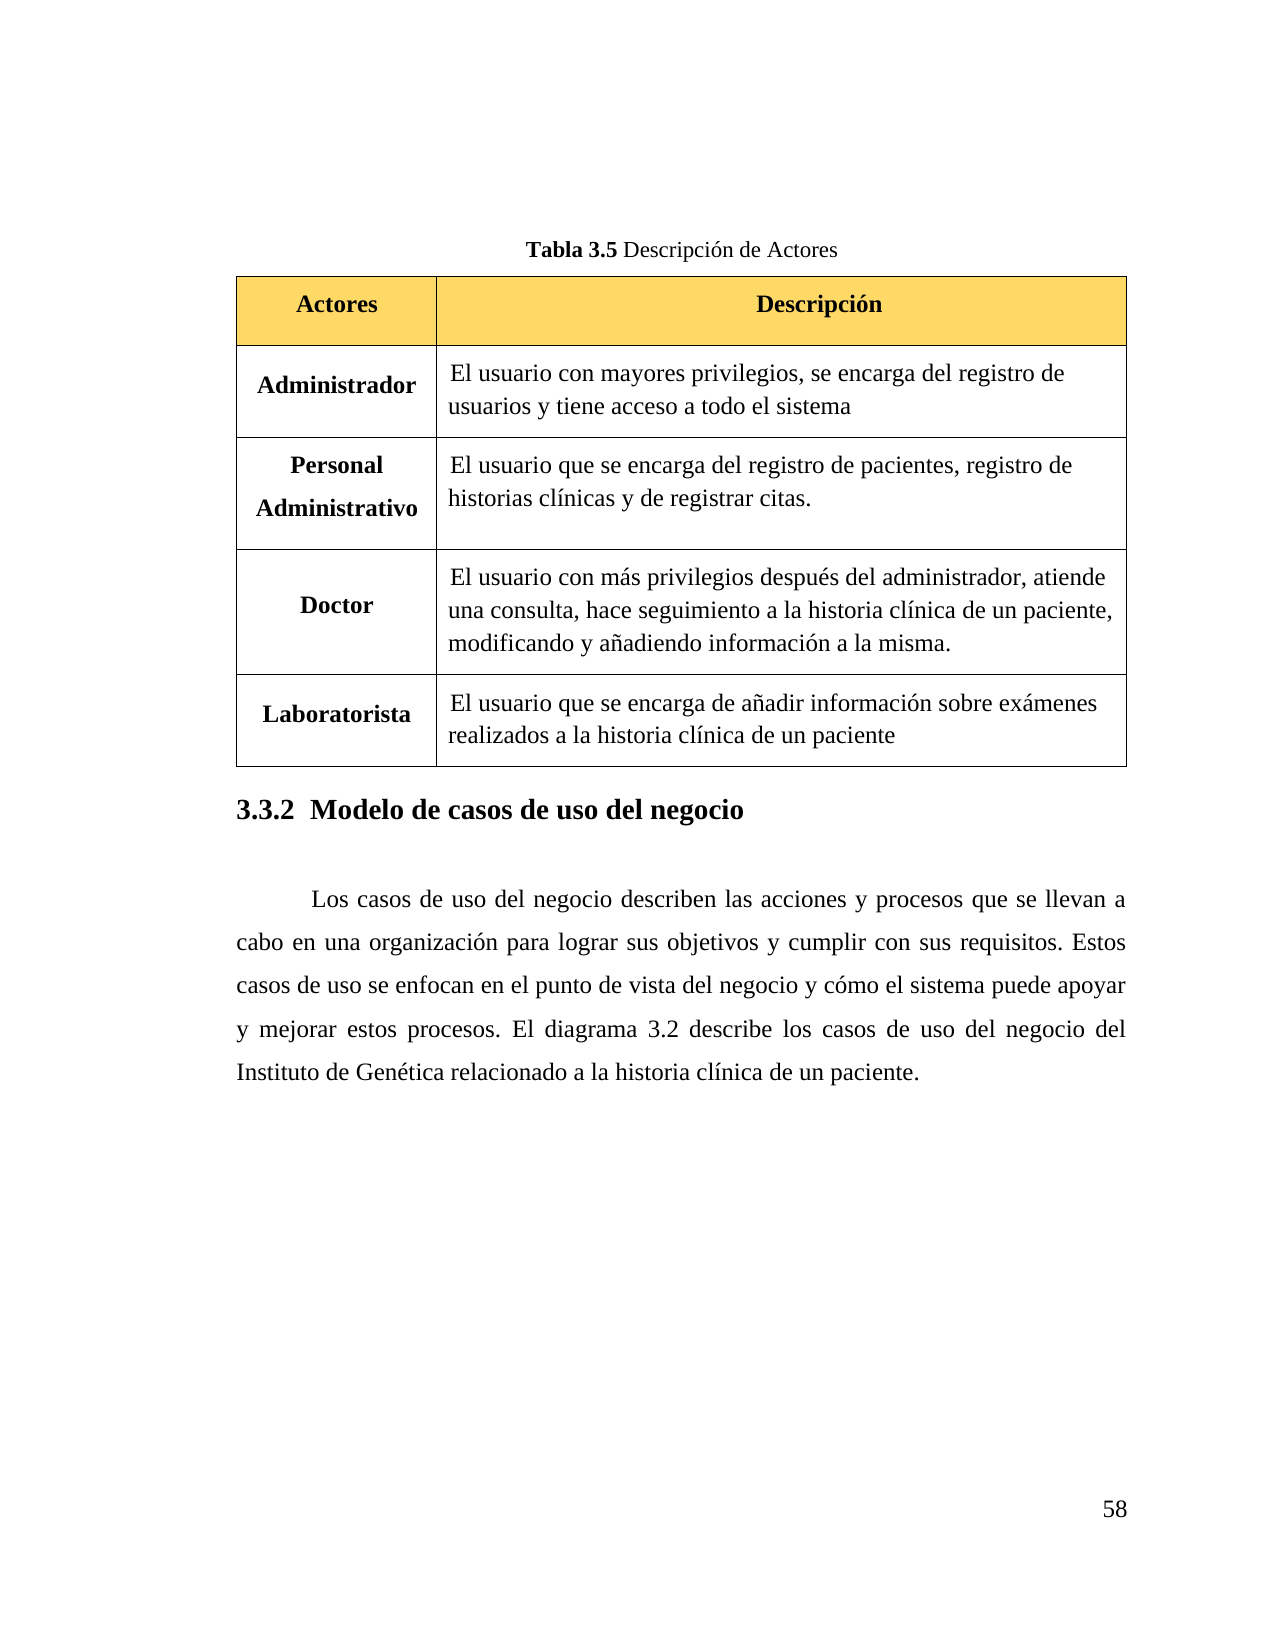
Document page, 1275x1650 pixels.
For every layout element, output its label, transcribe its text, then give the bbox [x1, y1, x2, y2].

table_cell El usuario que se encarga de añadir información sobre exámenes realizados a la historia clínica de un paciente [437, 675, 1126, 766]
table_cell Administrador [237, 346, 436, 437]
table_header Actores [237, 277, 436, 345]
text Los casos de uso del negocio describen las acciones y procesos que se llevan a cabo en una organización para lograr sus objetivos y cumplir con sus requisitos. Estos casos de uso se enfocan en el punto de vista del negocio y cómo el sistema puede apoyar y mejorar estos procesos. El diagrama 3.2 describe los casos de uso del negocio del Instituto de Genética relacionado a la historia clínica de un paciente. [236, 884, 1127, 1086]
table_header Descripción [437, 277, 1126, 345]
table_cell El usuario que se encarga del registro de pacientes, registro de historias clínicas y de registrar citas. [437, 438, 1126, 549]
table_cell El usuario con mayores privilegios, se encarga del registro de usuarios y tiene acceso a todo el sistema [437, 346, 1126, 437]
table_cell Laboratorista [237, 675, 436, 766]
text Tabla 3.5 Descripción de Actores [236, 236, 1127, 263]
table_cell Personal Administrativo [237, 438, 436, 549]
table_cell Doctor [237, 550, 436, 674]
subtitle Modelo de casos de uso del negocio [236, 792, 1127, 826]
table_cell El usuario con más privilegios después del administrador, atiende una consulta, hace seguimiento a la historia clínica de un paciente, modificando y añadiendo información a la misma. [437, 550, 1126, 674]
